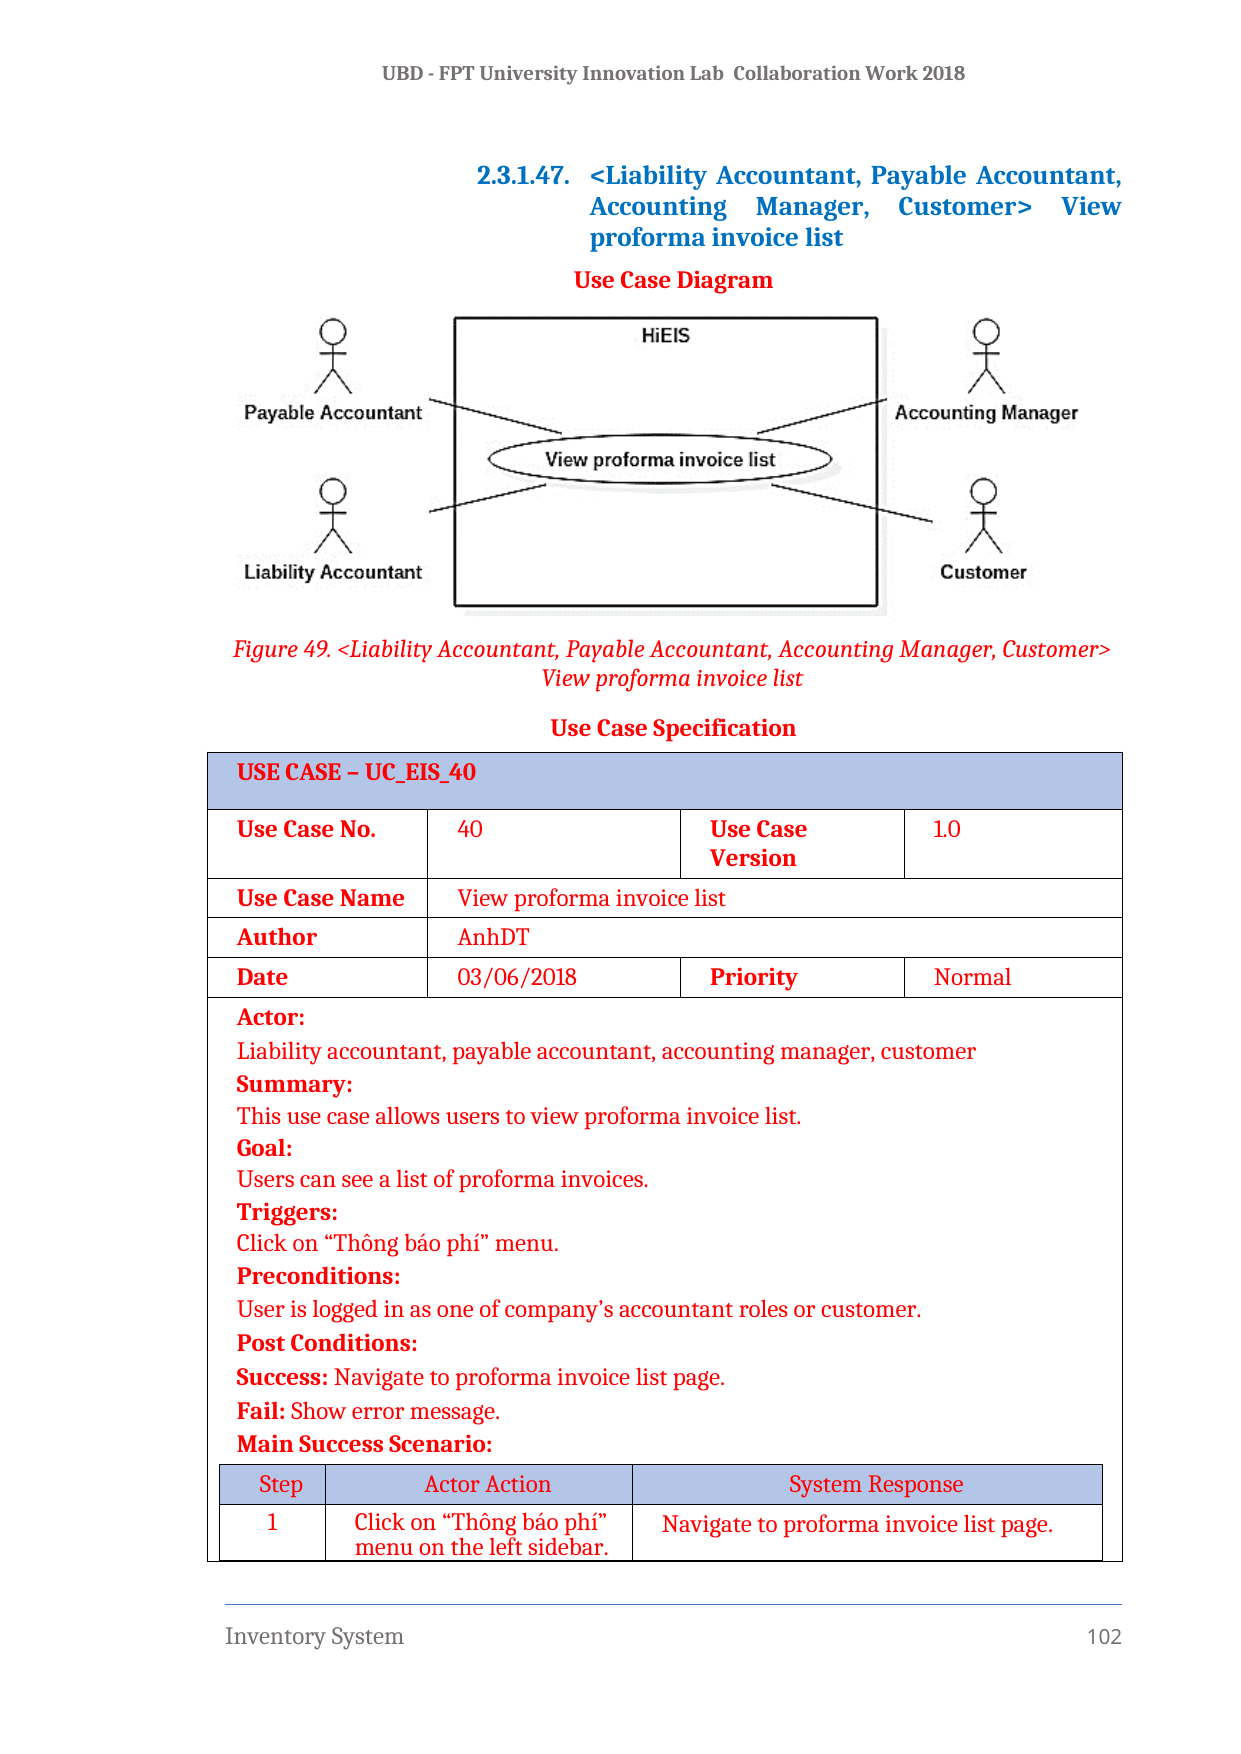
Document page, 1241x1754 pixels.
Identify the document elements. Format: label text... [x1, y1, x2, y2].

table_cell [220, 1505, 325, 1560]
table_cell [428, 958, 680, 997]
text <Liability Accountant, Payable Accountant, Accounting Manager, Customer> View proforma invoice list [477, 160, 1122, 254]
text Use Case Diagram [225, 266, 1122, 295]
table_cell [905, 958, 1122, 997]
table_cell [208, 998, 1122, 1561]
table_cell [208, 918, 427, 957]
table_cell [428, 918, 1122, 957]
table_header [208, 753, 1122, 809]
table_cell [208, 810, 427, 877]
picture [224, 304, 1141, 627]
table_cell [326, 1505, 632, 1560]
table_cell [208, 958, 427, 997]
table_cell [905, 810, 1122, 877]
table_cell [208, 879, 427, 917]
text Use Case Specification [225, 714, 1122, 742]
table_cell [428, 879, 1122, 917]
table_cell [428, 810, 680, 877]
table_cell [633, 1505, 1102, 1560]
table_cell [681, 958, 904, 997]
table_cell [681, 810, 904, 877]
